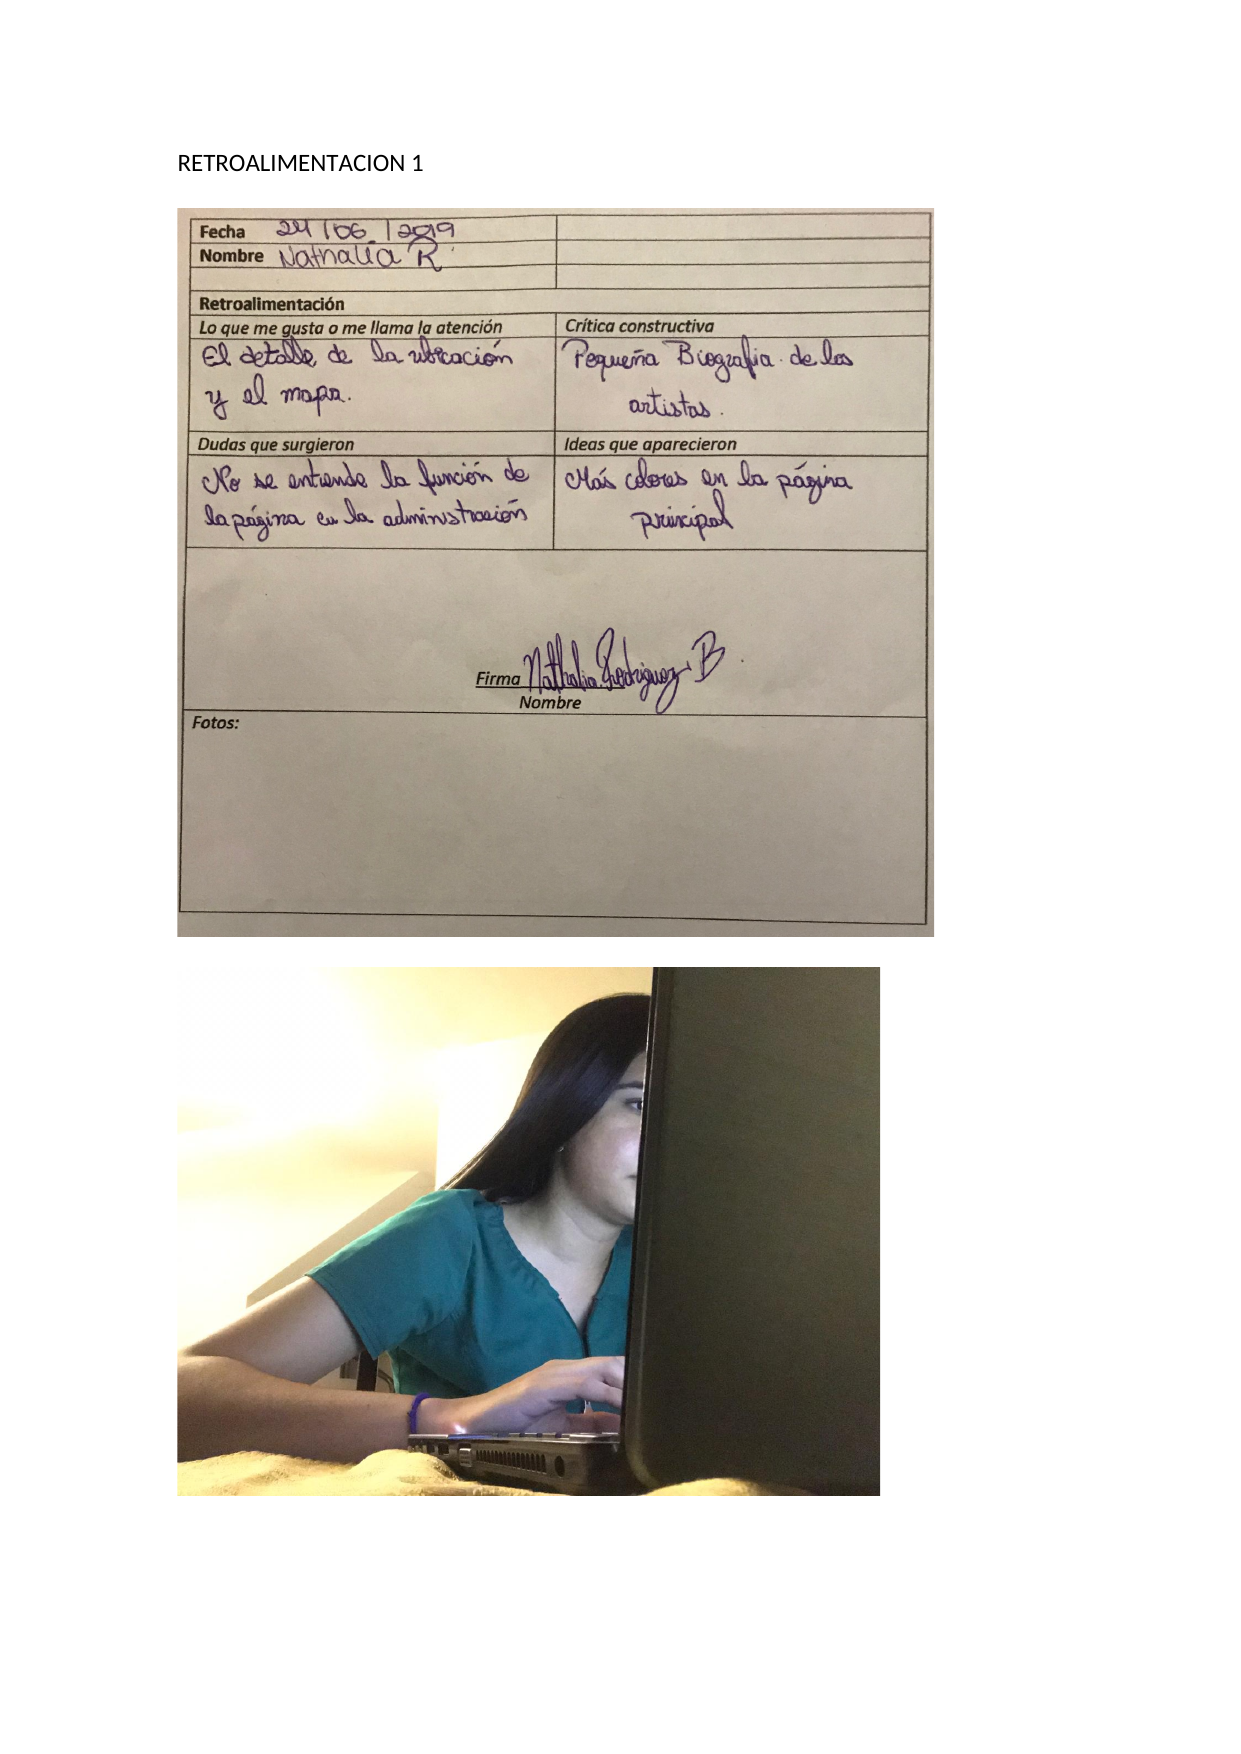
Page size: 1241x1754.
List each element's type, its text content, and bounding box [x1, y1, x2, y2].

text RETROALIMENTACION 1 [177, 148, 1063, 178]
picture [177, 967, 881, 1496]
picture [177, 208, 935, 937]
